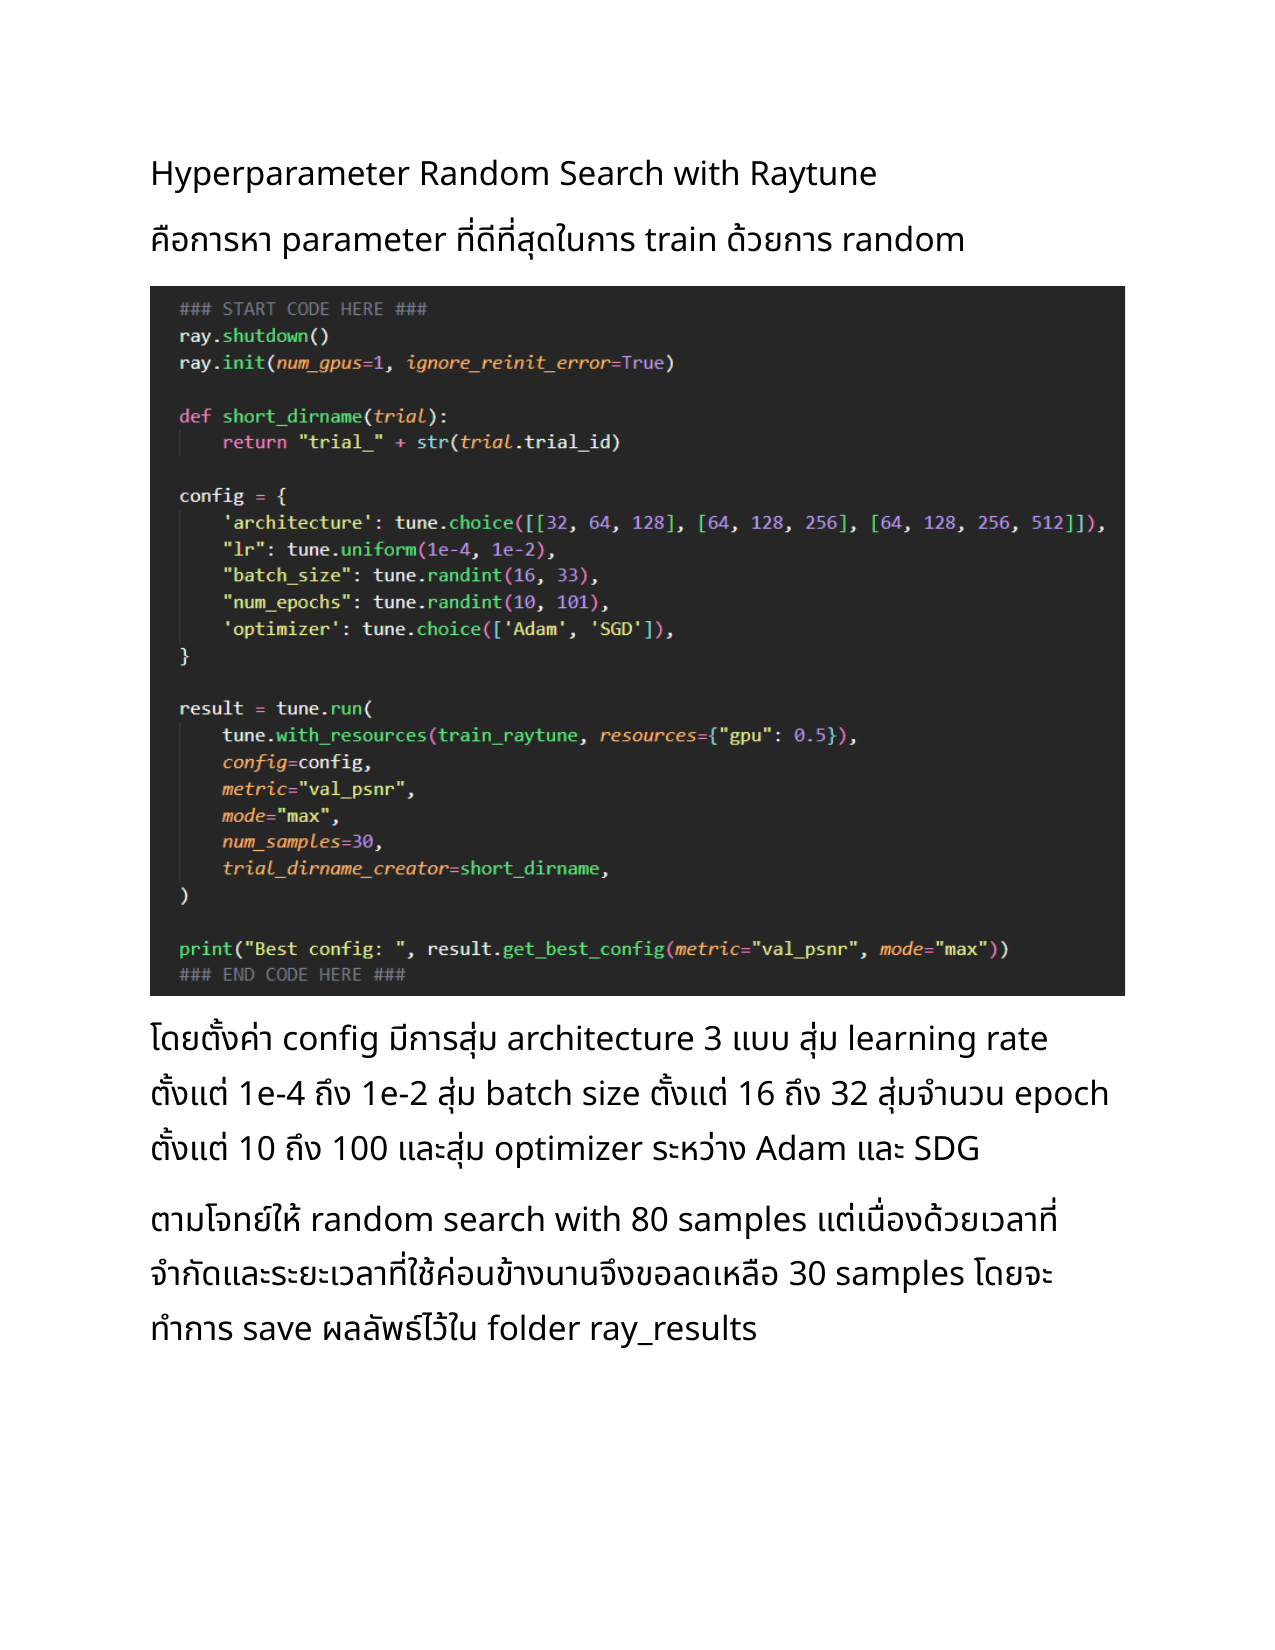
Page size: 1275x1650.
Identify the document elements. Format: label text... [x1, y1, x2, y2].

text คือการหา parameter ที่ดีที่สุดในการ train ด้วยการ random [150, 216, 1125, 266]
picture [150, 286, 1125, 996]
text ตามโจทย์ให้ random search with 80 samples แต่เนื่องด้วยเวลาที่จำกัดและระยะเวลาที่ใช้ค่อนข้างนานจึงขอลดเหลือ 30 samples โดยจะทำการ save ผลลัพธ์ไว้ใน folder ray_results [150, 1196, 1125, 1355]
text Hyperparameter Random Search with Raytune [150, 150, 1125, 195]
text โดยตั้งค่า config มีการสุ่ม architecture 3 แบบ สุ่ม learning rate ตั้งแต่ 1e-4 ถึง 1e-2 สุ่ม batch size ตั้งแต่ 16 ถึง 32 สุ่มจำนวน epoch ตั้งแต่ 10 ถึง 100 และสุ่ม optimizer ระหว่าง Adam และ SDG [150, 1015, 1125, 1175]
